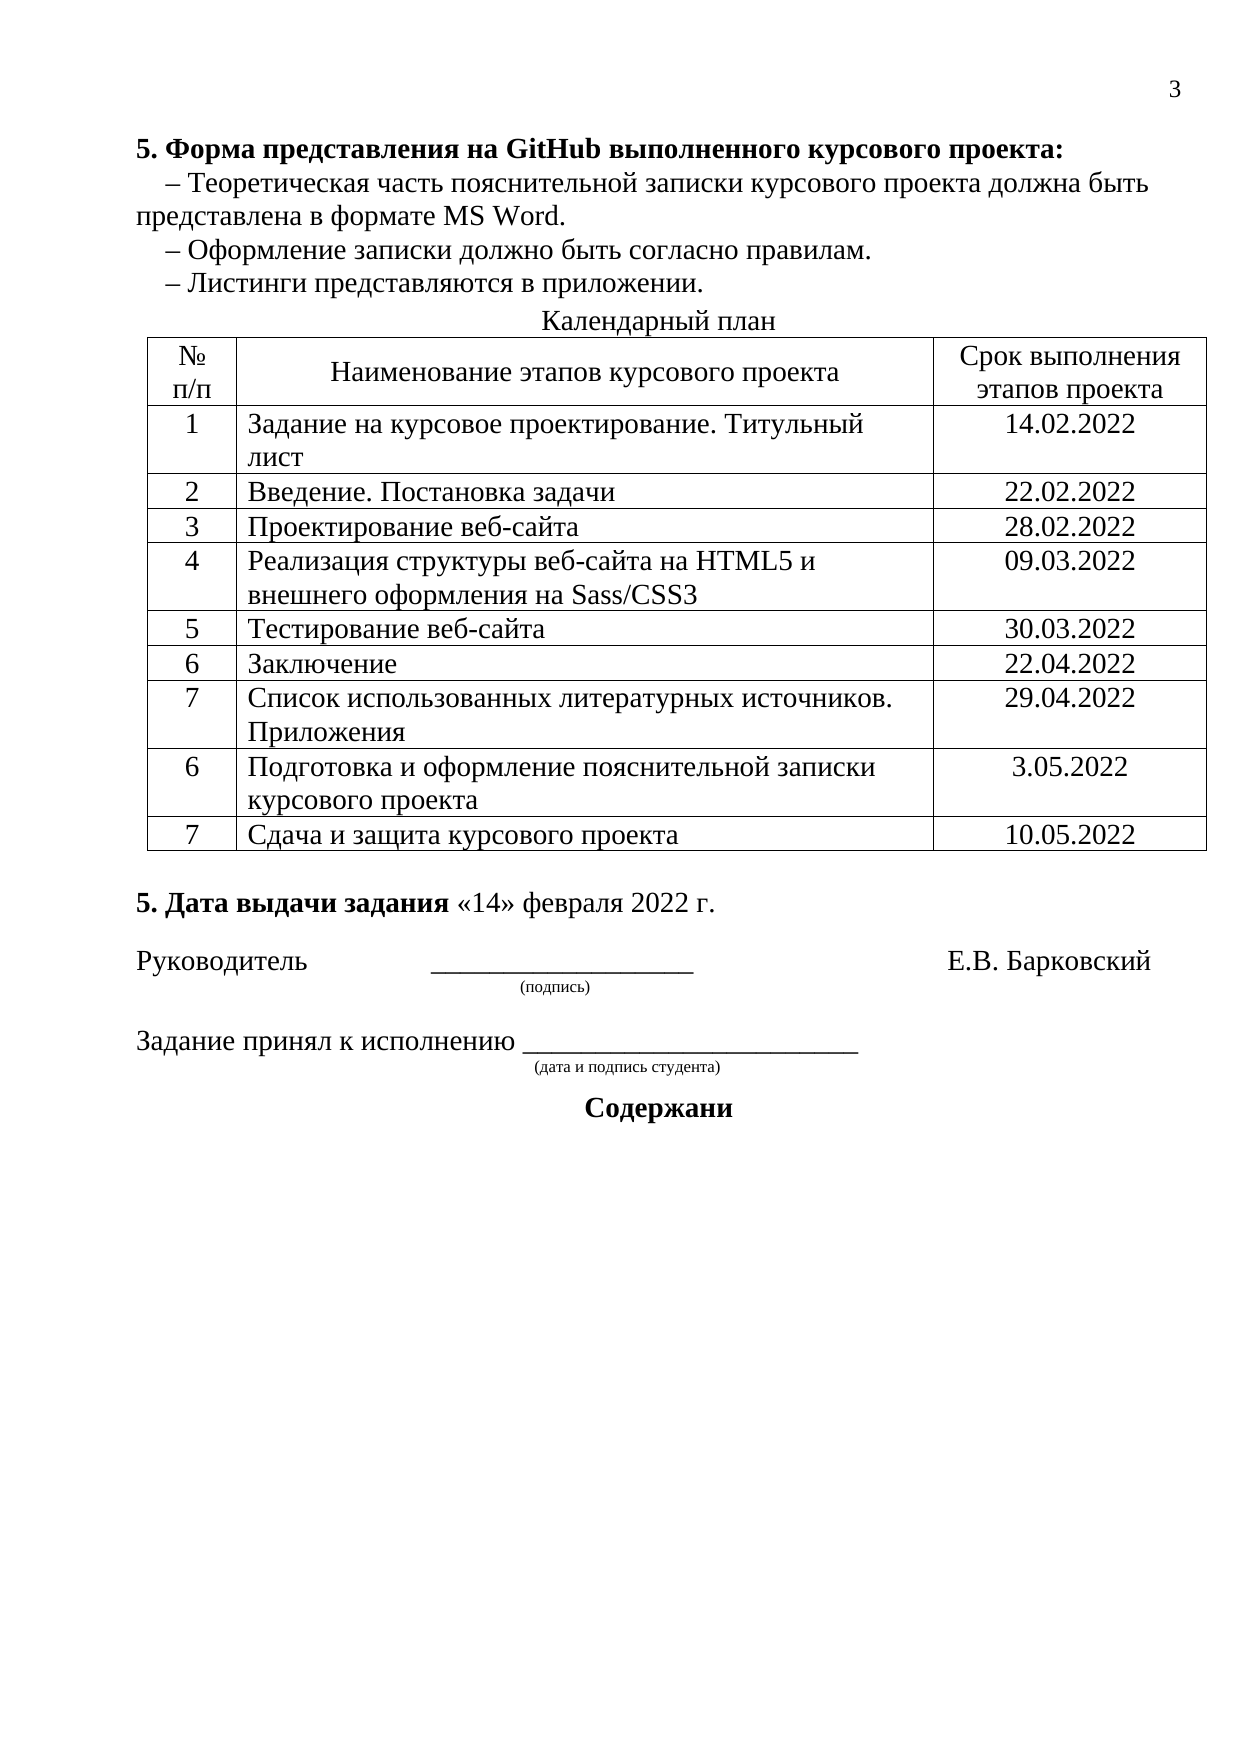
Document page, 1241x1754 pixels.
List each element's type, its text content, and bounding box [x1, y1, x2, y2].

table_header № п/п [148, 338, 236, 405]
text – Оформление записки должно быть согласно правилам. [136, 232, 1181, 266]
table_cell 2 [148, 474, 236, 508]
table_cell 22.02.2022 [934, 474, 1206, 508]
table_header Наименование этапов курсового проекта [237, 338, 933, 405]
table_cell Введение. Постановка задачи [237, 474, 933, 508]
subtitle Календарный план [136, 303, 1181, 337]
table_cell 14.02.2022 [934, 406, 1206, 473]
table_cell Реализация структуры веб-сайта на HTML5 и внешнего оформления на Sass/СSS3 [237, 543, 933, 610]
table_cell Заключение [237, 646, 933, 679]
table_cell 3 [148, 509, 236, 542]
table_cell 1 [148, 406, 236, 473]
table_cell Список использованных литературных источников. Приложения [237, 681, 933, 748]
text 5. Форма представления на GitHub выполненного курсового проекта: [136, 131, 1181, 165]
table_cell 28.02.2022 [934, 509, 1206, 542]
table_header Срок выполнения этапов проекта [934, 338, 1206, 405]
table_cell 6 [148, 749, 236, 816]
table_cell 5 [148, 611, 236, 645]
text – Листинги представляются в приложении. [136, 266, 1181, 299]
text Задание принял к исполнению _______________________ [136, 1023, 1181, 1057]
table_cell 22.04.2022 [934, 646, 1206, 679]
table_cell 3.05.2022 [934, 749, 1206, 816]
table_cell 7 [148, 817, 236, 850]
text 5. Дата выдачи задания «14» февраля 2022 г. [136, 885, 1181, 918]
text Руководитель __________________ Е.В. Барковский [136, 943, 1181, 977]
text – Теоретическая часть пояснительной записки курсового проекта должна быть представлена в формате MS Word. [136, 165, 1181, 232]
table_cell Тестирование веб-сайта [237, 611, 933, 645]
table_cell 29.04.2022 [934, 681, 1206, 748]
table_cell Проектирование веб-сайта [237, 509, 933, 542]
table_cell 30.03.2022 [934, 611, 1206, 645]
table_cell 10.05.2022 [934, 817, 1206, 850]
text (подпись) [357, 977, 1181, 1011]
table_cell 7 [148, 681, 236, 748]
table_cell Задание на курсовое проектирование. Титульный лист [237, 406, 933, 473]
table_cell 09.03.2022 [934, 543, 1206, 610]
table_cell 6 [148, 646, 236, 679]
text (дата и подпись студента) [534, 1057, 1181, 1090]
table_cell Подготовка и оформление пояснительной записки курсового проекта [237, 749, 933, 816]
table_cell Сдача и защита курсового проекта [237, 817, 933, 850]
table_cell 4 [148, 543, 236, 610]
